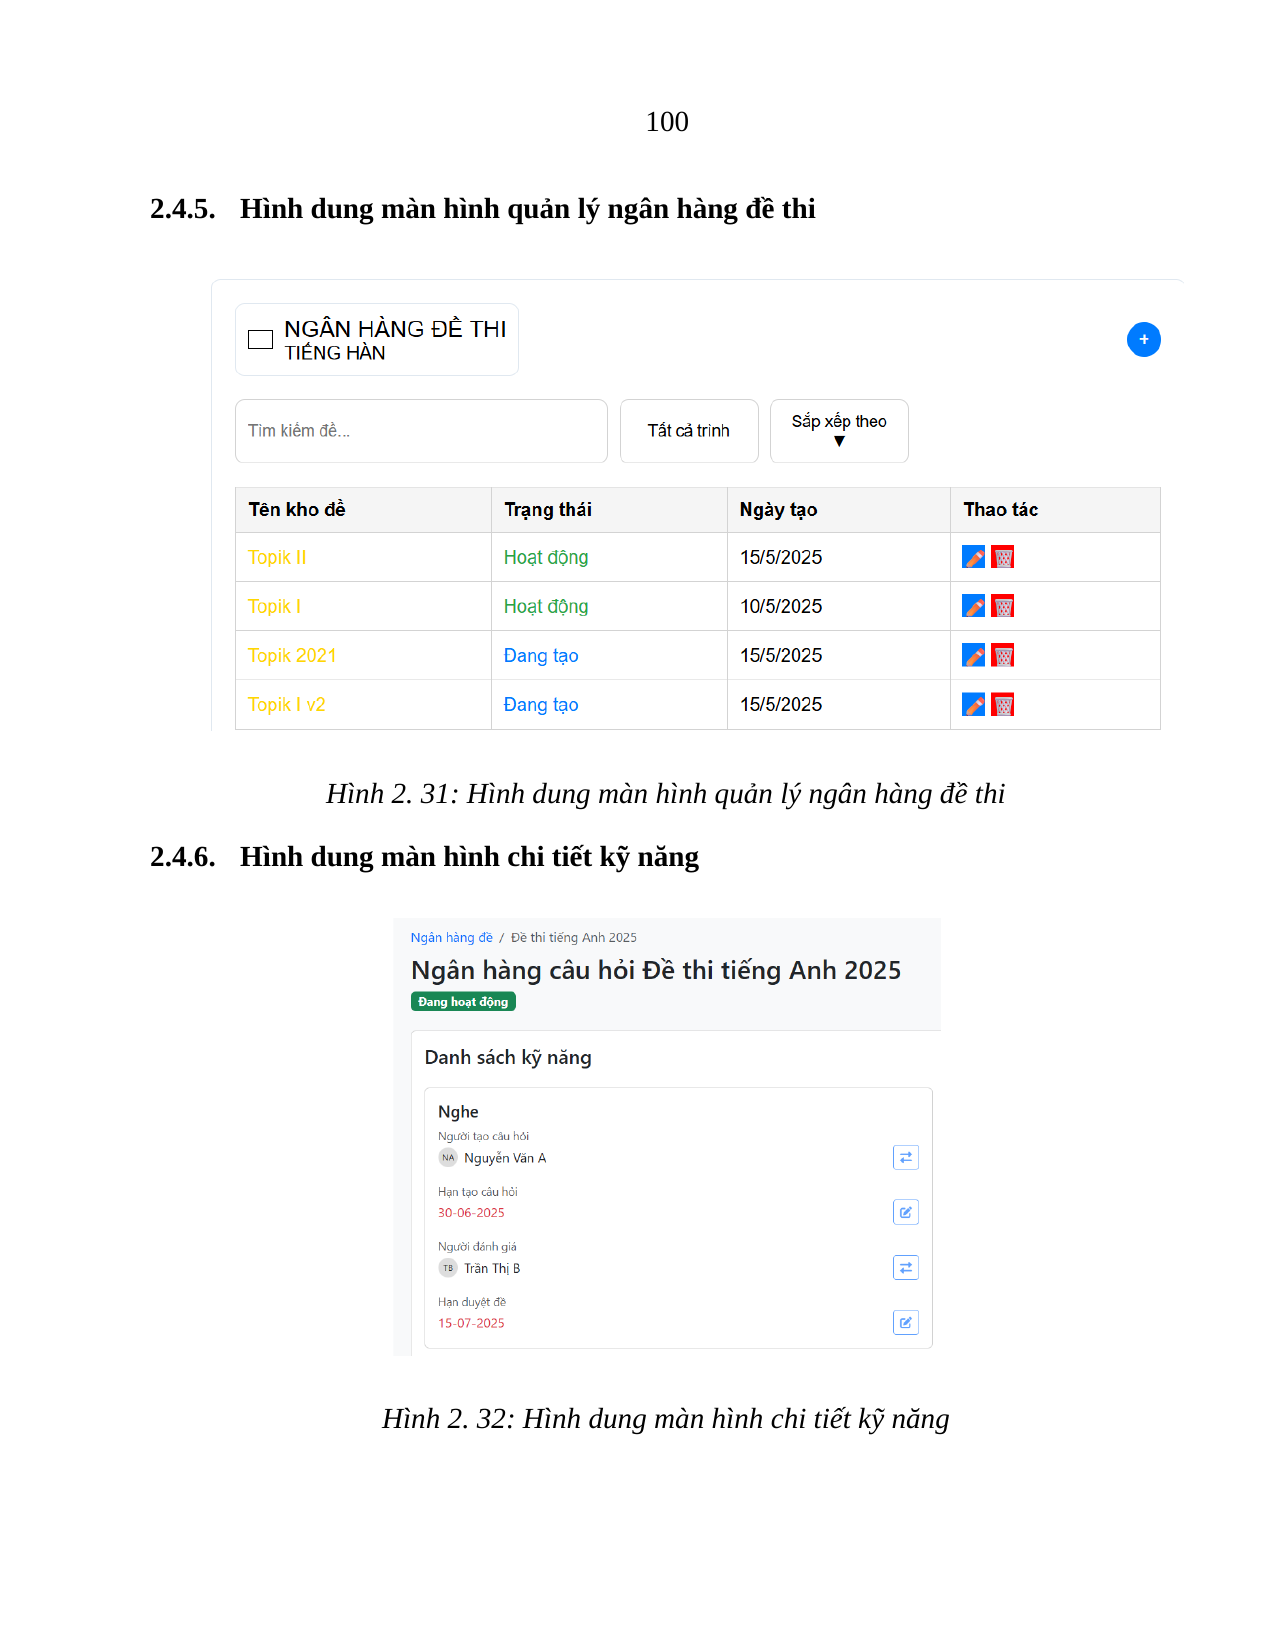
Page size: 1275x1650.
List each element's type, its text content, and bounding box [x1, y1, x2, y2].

picture [209, 270, 1184, 731]
picture [393, 918, 941, 1356]
subtitle Hình dung màn hình chi tiết kỹ năng [150, 839, 1125, 872]
text Hình 2. 32: Hình dung màn hình chi tiết kỹ năng [150, 1402, 1125, 1435]
text Hình 2. 31: Hình dung màn hình quản lý ngân hàng đề thi [150, 776, 1125, 810]
subtitle Hình dung màn hình quản lý ngân hàng đề thi [150, 191, 1125, 224]
